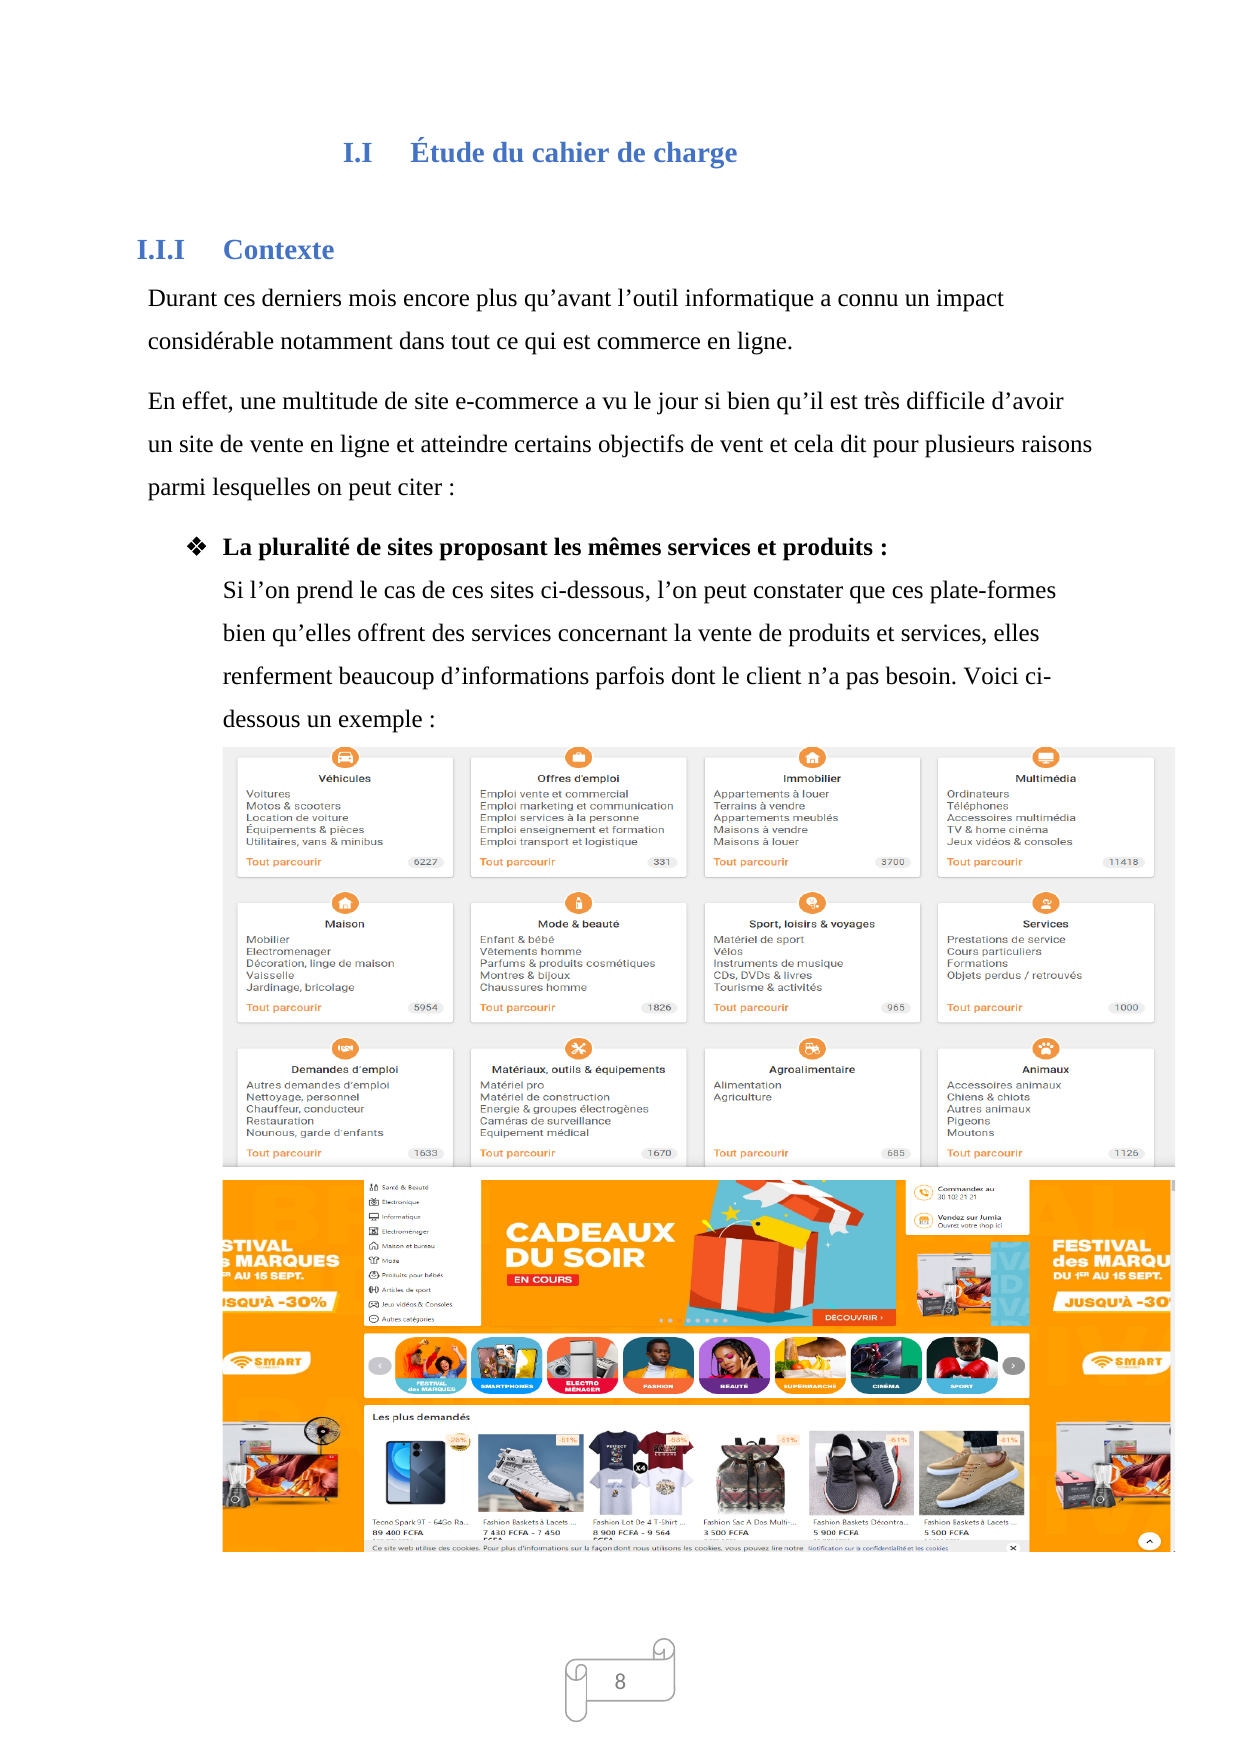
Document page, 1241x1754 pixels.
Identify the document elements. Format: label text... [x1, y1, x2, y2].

picture [222, 1180, 1176, 1552]
subtitle Étude du cahier de charge [373, 135, 1093, 169]
text En effet, une multitude de site e-commerce a vu le jour si bien qu’il est très difficile d’avoir un site de vente en ligne et atteindre certains objectifs de vent et cela dit pour plusieurs raisons parmi lesquelles on peut citer : [148, 386, 1093, 501]
list Si l’on prend le cas de ces sites ci-dessous, l’on peut constater que ces plate-formes bien qu’elles offrent des services concernant la vente de produits et services, elles renferment beaucoup d’informations parfois dont le client n’a pas besoin. Voici ci-dessous un exemple : [223, 575, 1093, 733]
list La pluralité de sites proposant les mêmes services et produits : [185, 532, 1093, 561]
subtitle Contexte [185, 232, 1093, 266]
picture [222, 747, 1176, 1167]
text Durant ces derniers mois encore plus qu’avant l’outil informatique a connu un impact considérable notamment dans tout ce qui est commerce en ligne. [148, 283, 1093, 355]
